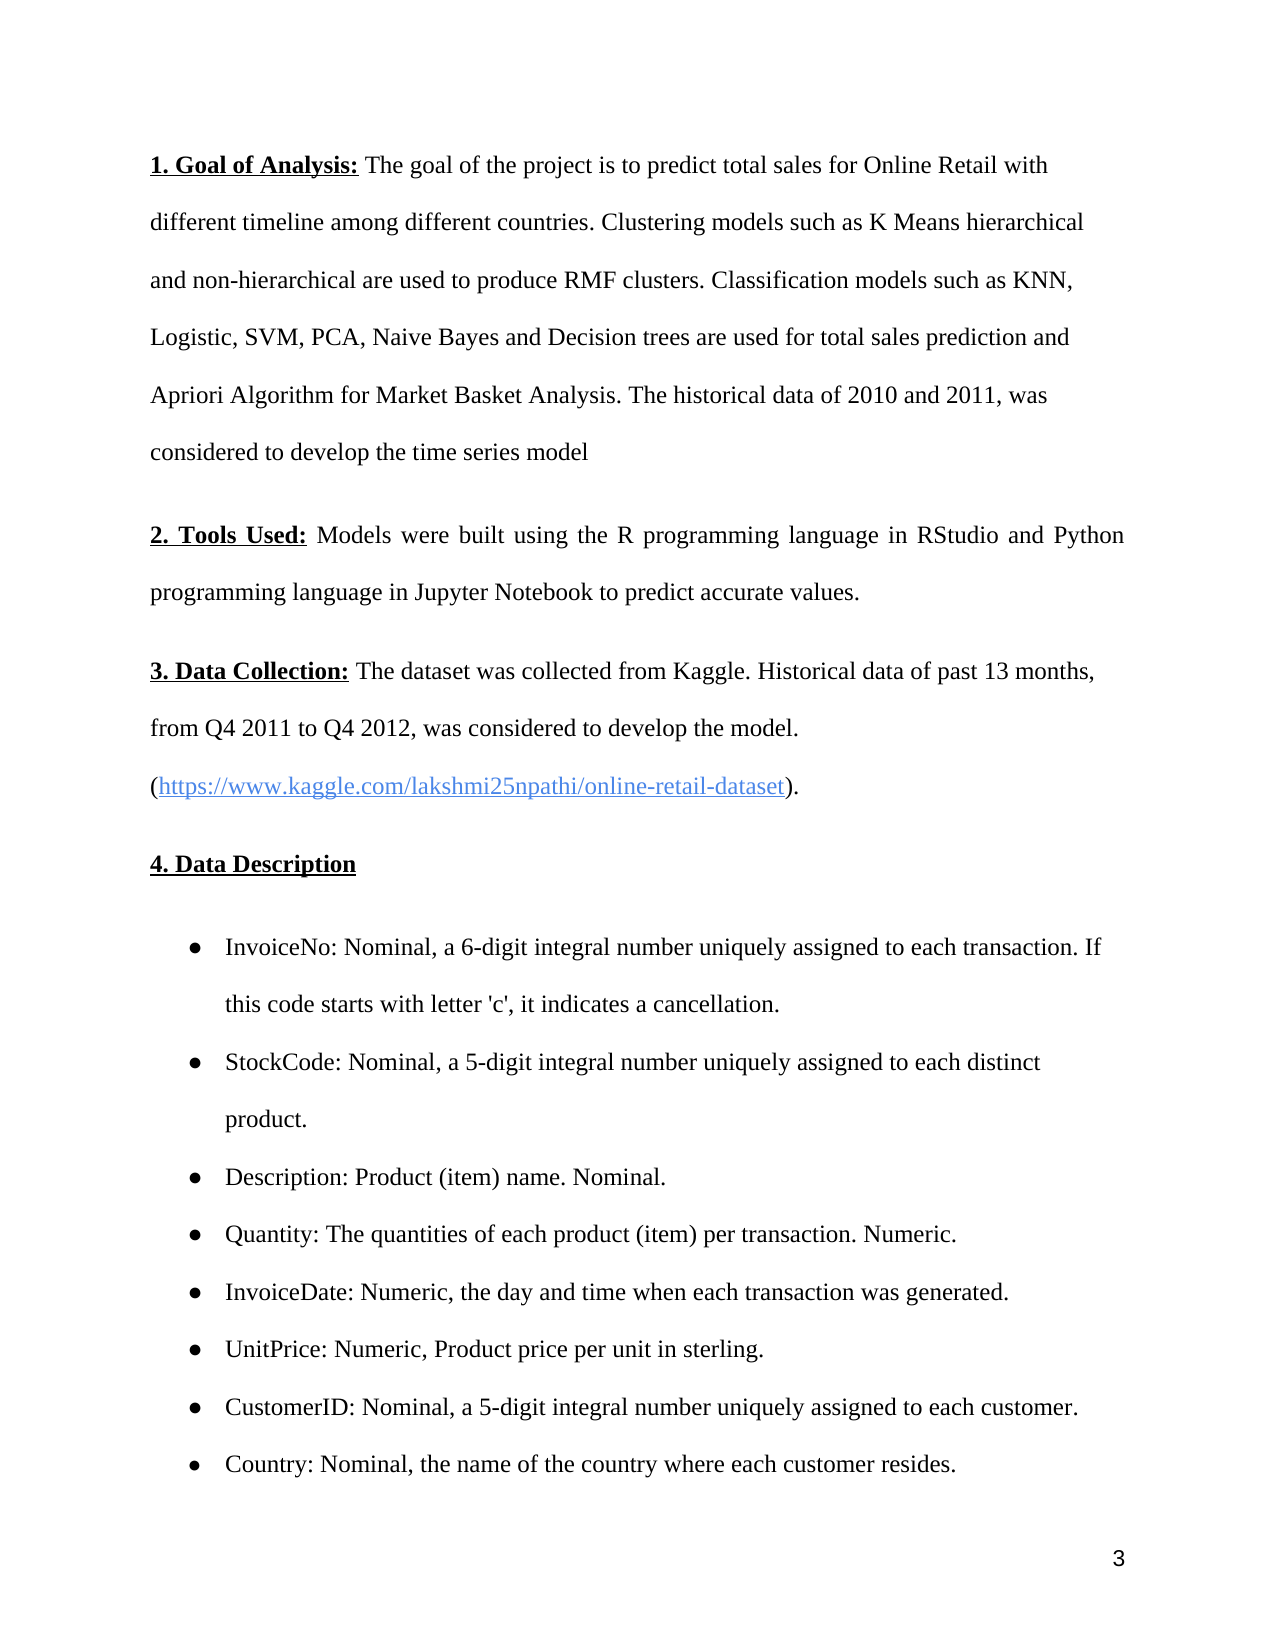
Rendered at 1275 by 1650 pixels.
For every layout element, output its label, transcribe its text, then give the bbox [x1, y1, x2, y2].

text 3. Data Collection: The dataset was collected from Kaggle. Historical data of past 13 months, from Q4 2011 to Q4 2012, was considered to develop the model. (https://www.kaggle.com/lakshmi25npathi/online-retail-dataset). [150, 656, 1125, 799]
list CustomerID: Nominal, a 5-digit integral number uniquely assigned to each customer. [187, 1392, 1125, 1420]
list UnitPrice: Numeric, Product price per unit in sterling. [187, 1334, 1125, 1363]
list Country: Nominal, the name of the country where each customer resides. [187, 1449, 1125, 1478]
subtitle 1. Goal of Analysis: The goal of the project is to predict total sales for Online Retail with different timeline among different countries. Clustering models such as K Means hierarchical and non-hierarchical are used to produce RMF clusters. Classification models such as KNN, Logistic, SVM, PCA, Naive Bayes and Decision trees are used for total sales prediction and Apriori Algorithm for Market Basket Analysis. The historical data of 2010 and 2011, was considered to develop the time series model [150, 150, 1125, 466]
list StockCode: Nominal, a 5-digit integral number uniquely assigned to each distinct product. [187, 1047, 1125, 1133]
list Quantity: The quantities of each product (item) per transaction. Numeric. [187, 1219, 1125, 1248]
text 4. Data Description [150, 849, 1125, 878]
list InvoiceDate: Numeric, the day and time when each transaction was generated. [187, 1277, 1125, 1305]
text 2. Tools Used: Models were built using the R programming language in RStudio and Python programming language in Jupyter Notebook to predict accurate values. [150, 520, 1125, 606]
list Description: Product (item) name. Nominal. [187, 1162, 1125, 1190]
list InvoiceNo: Nominal, a 6-digit integral number uniquely assigned to each transaction. If this code starts with letter 'c', it indicates a cancellation. [187, 932, 1125, 1018]
